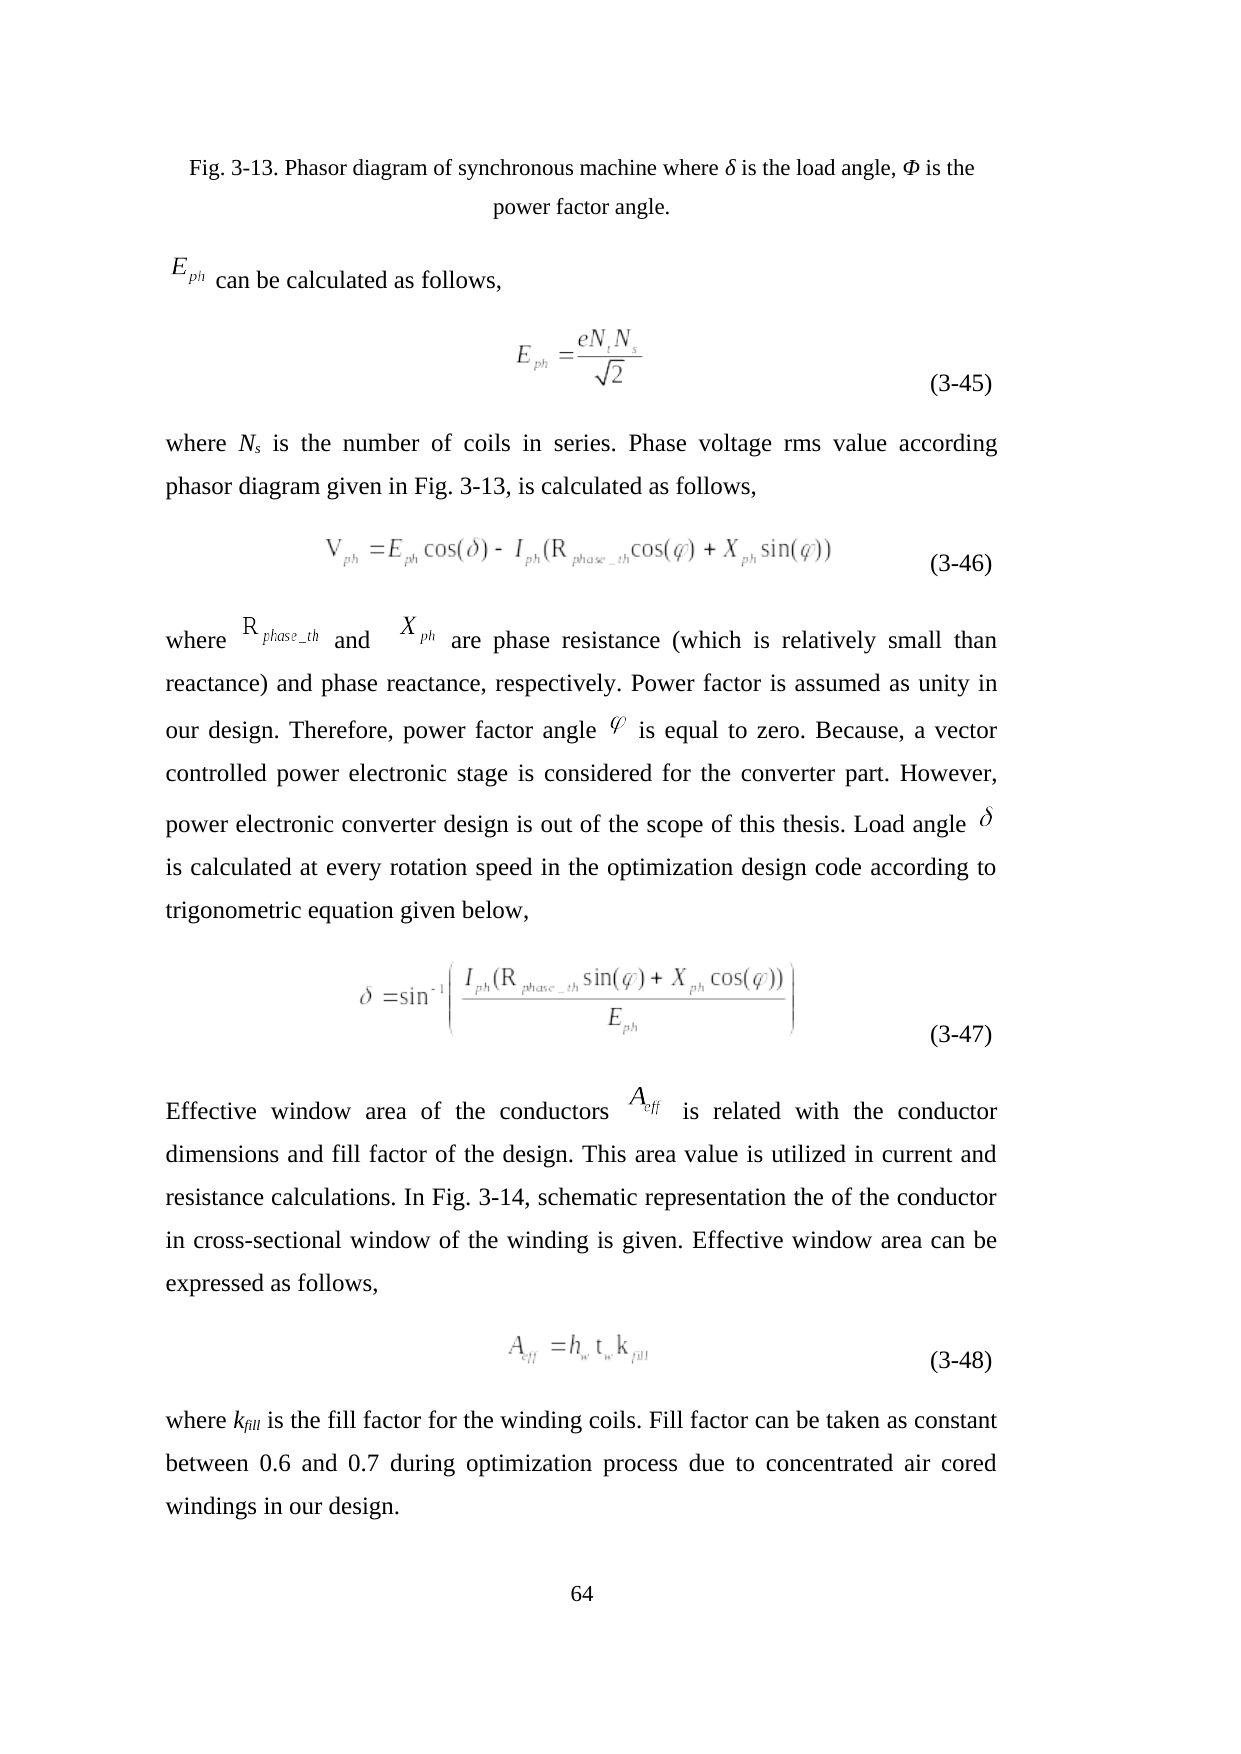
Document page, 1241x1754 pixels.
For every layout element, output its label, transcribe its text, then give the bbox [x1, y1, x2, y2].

text where Ns is the number of coils in series. Phase voltage rms value according phasor diagram given in Fig. 3-13, is calculated as follows, [165, 428, 998, 500]
text (3-45) [165, 325, 998, 396]
text (3-47) [165, 955, 998, 1048]
text can be calculated as follows, [165, 249, 998, 294]
text (3-46) [165, 531, 998, 577]
text Fig. 3-13. Phasor diagram of synchronous machine where δ is the load angle, Φ is the power factor angle. [165, 153, 998, 219]
text where and are phase resistance (which is relatively small than reactance) and phase reactance, respectively. Power factor is assumed as unity in our design. Therefore, power factor angle is equal to zero. Because, a vector controlled power electronic stage is considered for the converter part. However, power electronic converter design is out of the scope of this thesis. Load angle is calculated at every rotation speed in the optimization design code according to trigonometric equation given below, [165, 608, 998, 924]
text Effective window area of the conductors is related with the conductor dimensions and fill factor of the design. This area value is utilized in current and resistance calculations. In Fig. 3-14, schematic representation the of the conductor in cross-sectional window of the winding is given. Effective window area can be expressed as follows, [165, 1079, 998, 1297]
text (3-48) [165, 1328, 998, 1374]
text where kfill is the fill factor for the winding coils. Fill factor can be taken as constant between 0.6 and 0.7 during optimization process due to concentrated air cored windings in our design. [165, 1405, 998, 1520]
